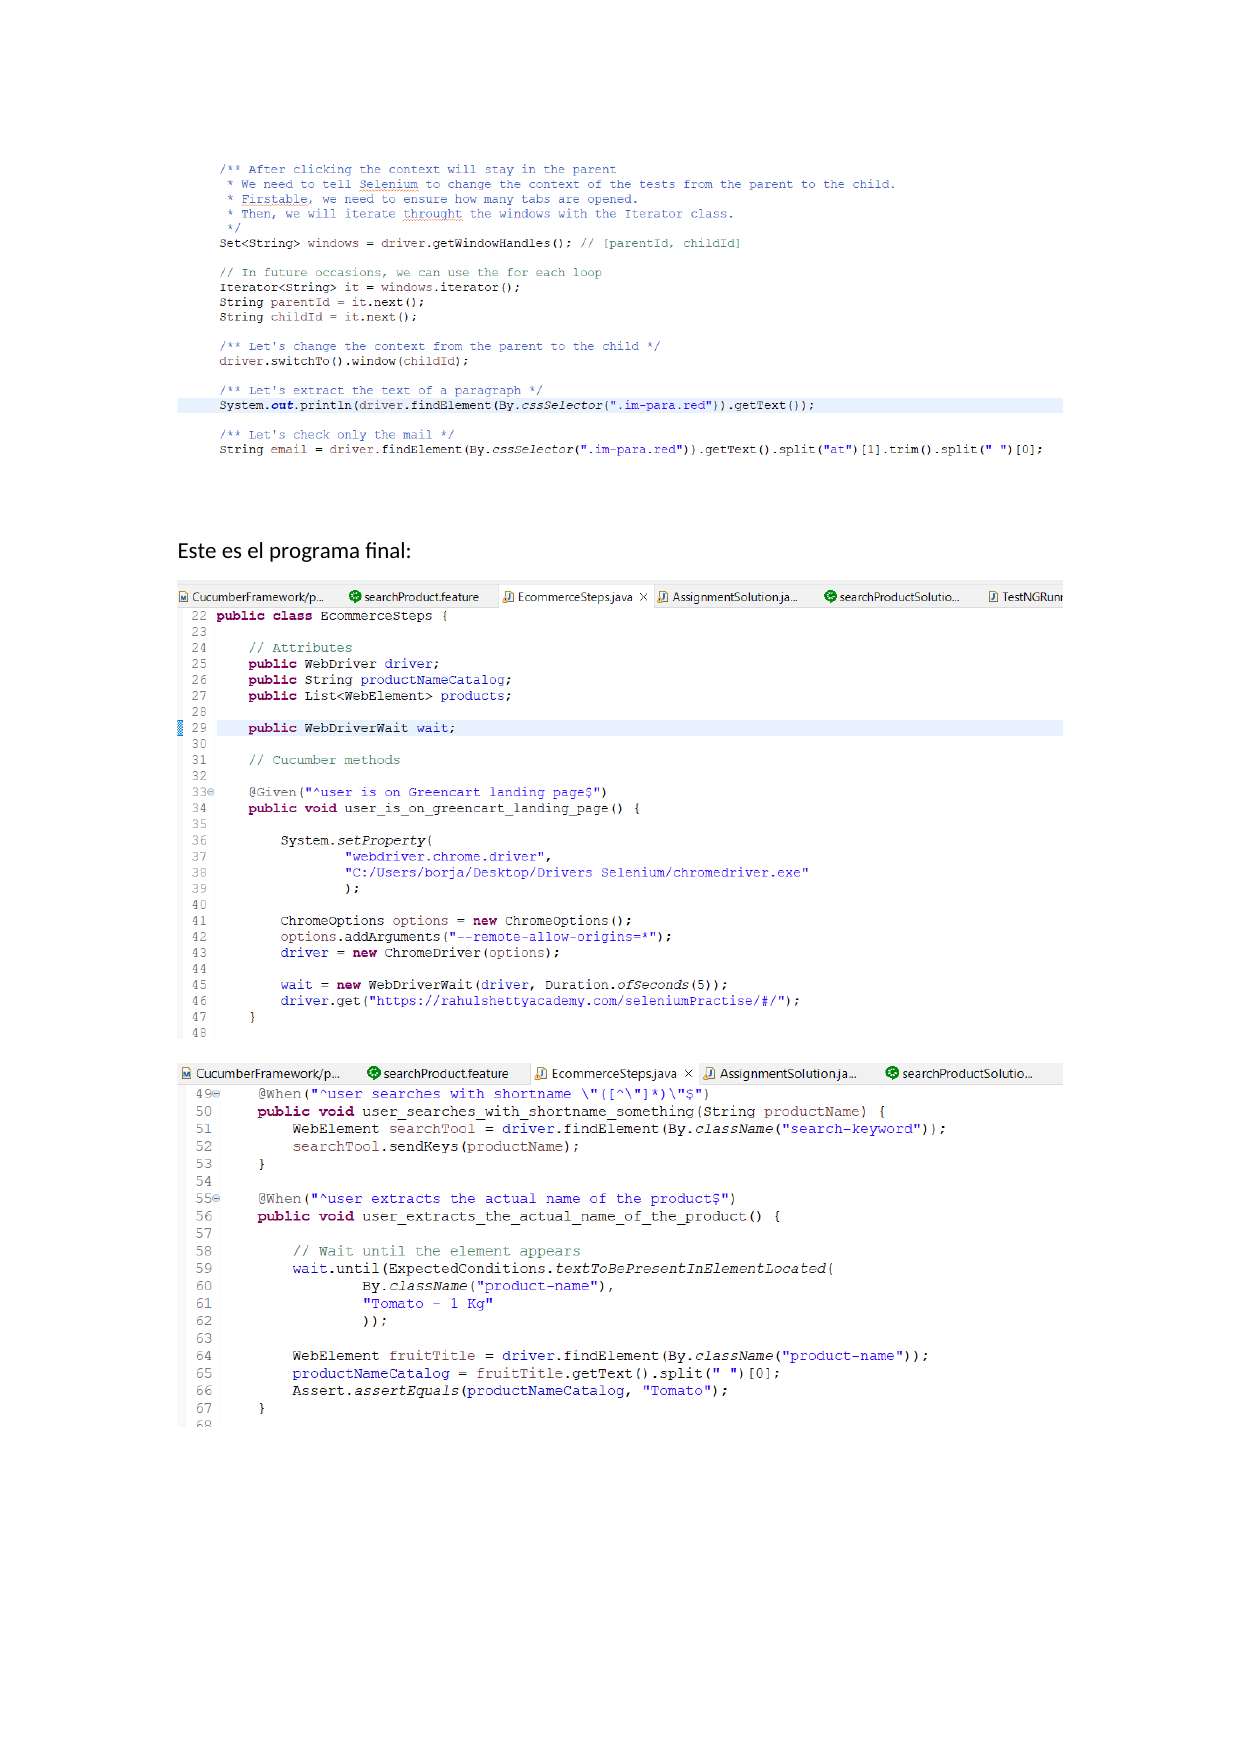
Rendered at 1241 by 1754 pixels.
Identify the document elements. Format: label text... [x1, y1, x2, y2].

picture [177, 580, 1063, 1039]
text Este es el programa final: [177, 536, 1063, 564]
picture [177, 1063, 1063, 1427]
picture [177, 147, 1063, 458]
